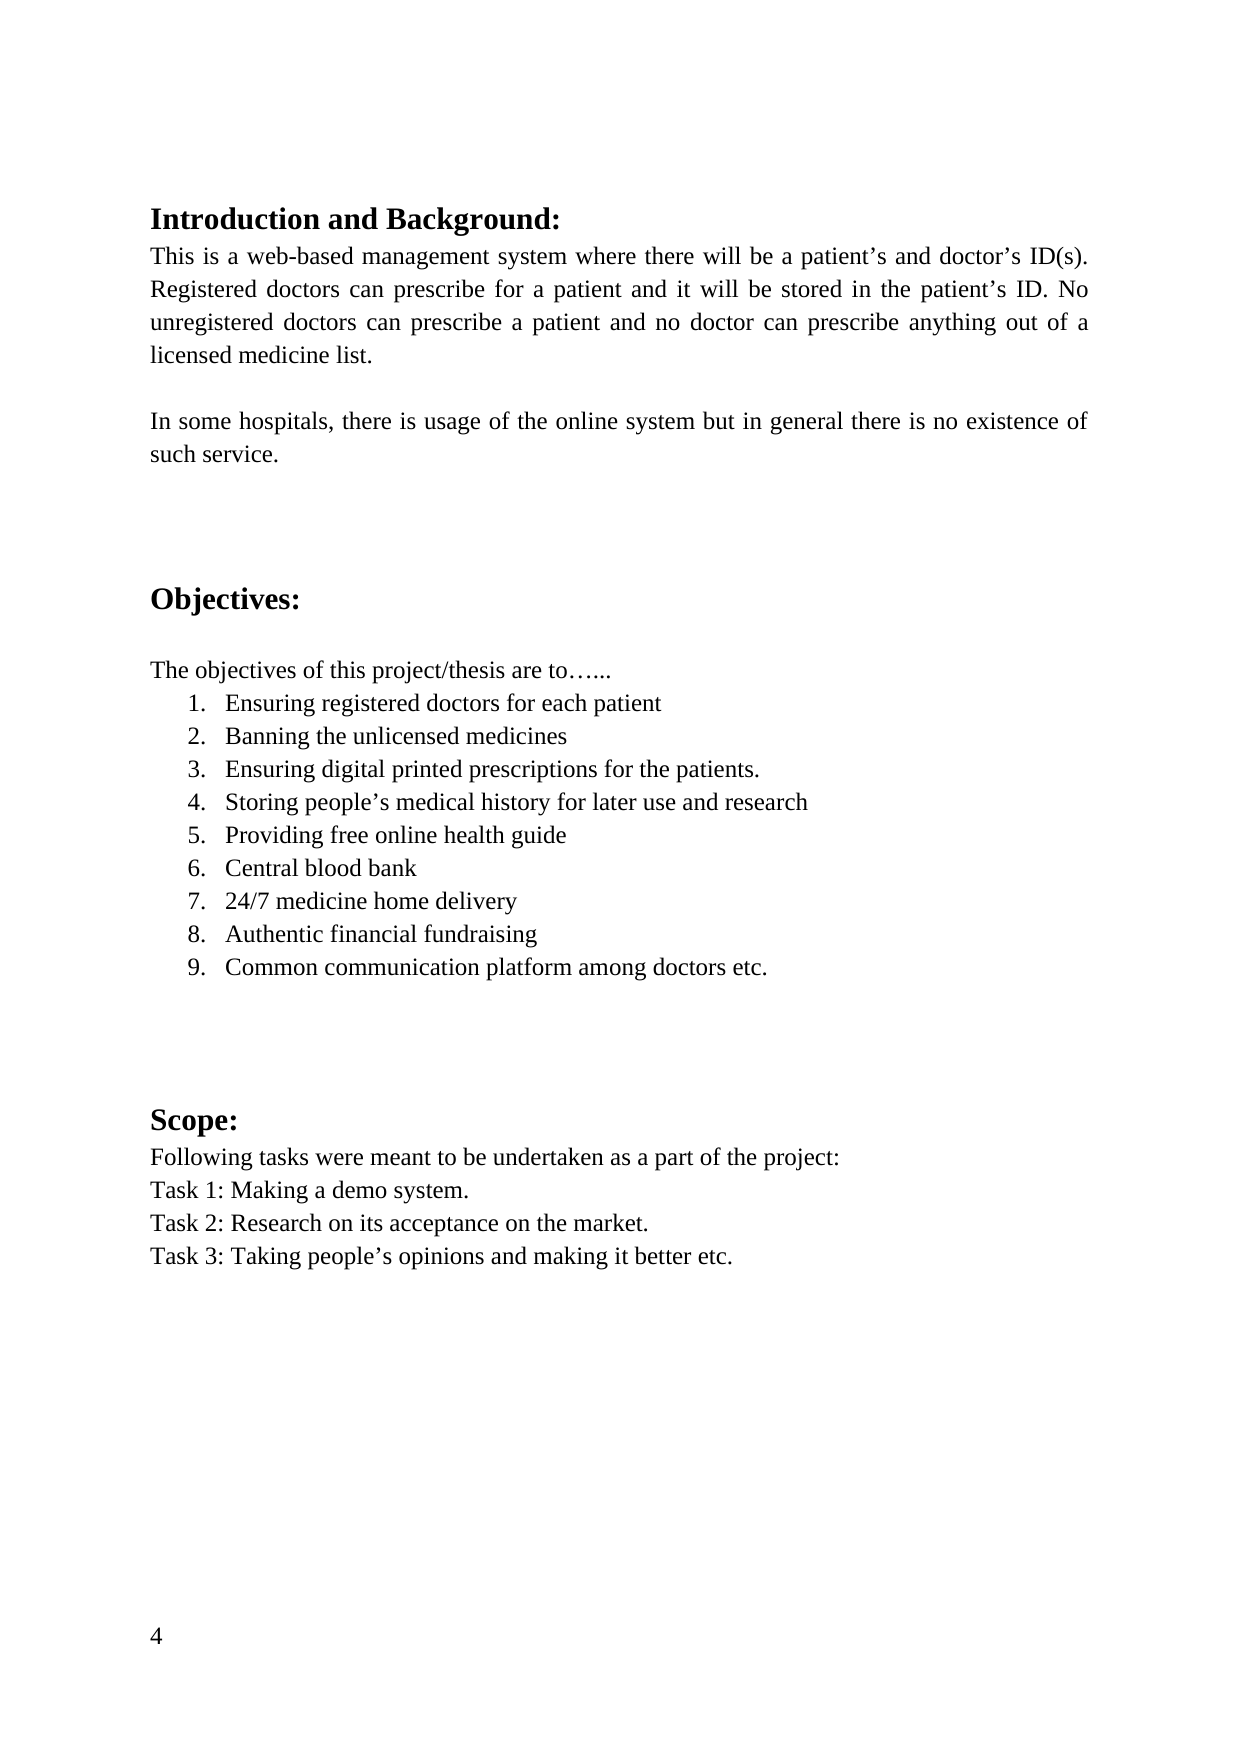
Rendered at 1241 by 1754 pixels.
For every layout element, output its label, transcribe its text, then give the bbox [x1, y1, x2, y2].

list Storing people’s medical history for later use and research [187, 787, 1090, 816]
text Task 2: Research on its acceptance on the market. [150, 1208, 1090, 1237]
list Banning the unlicensed medicines [187, 721, 1090, 749]
list Ensuring digital printed prescriptions for the patients. [187, 754, 1090, 782]
list Providing free online health guide [187, 820, 1090, 848]
text Following tasks were meant to be undertaken as a part of the project: [150, 1142, 1090, 1171]
list Ensuring registered doctors for each patient [187, 688, 1090, 716]
text Task 1: Making a demo system. [150, 1175, 1090, 1204]
subtitle Scope: [150, 1101, 1090, 1137]
list 24/7 medicine home delivery [187, 886, 1090, 914]
subtitle Introduction and Background: [150, 200, 1090, 236]
list Central blood bank [187, 853, 1090, 882]
text In some hospitals, there is usage of the online system but in general there is no existence of such service. [150, 406, 1090, 468]
text Task 3: Taking people’s opinions and making it better etc. [150, 1241, 1090, 1270]
text The objectives of this project/thesis are to…... [150, 655, 1090, 683]
text This is a web-based management system where there will be a patient’s and doctor’s ID(s). Registered doctors can prescribe for a patient and it will be stored in the patient’s ID. No unregistered doctors can prescribe a patient and no doctor can prescribe anything out of a licensed medicine list. [150, 241, 1090, 369]
subtitle Objectives: [150, 580, 1090, 616]
list Authentic financial fundraising [187, 919, 1090, 948]
list Common communication platform among doctors etc. [187, 952, 1090, 981]
